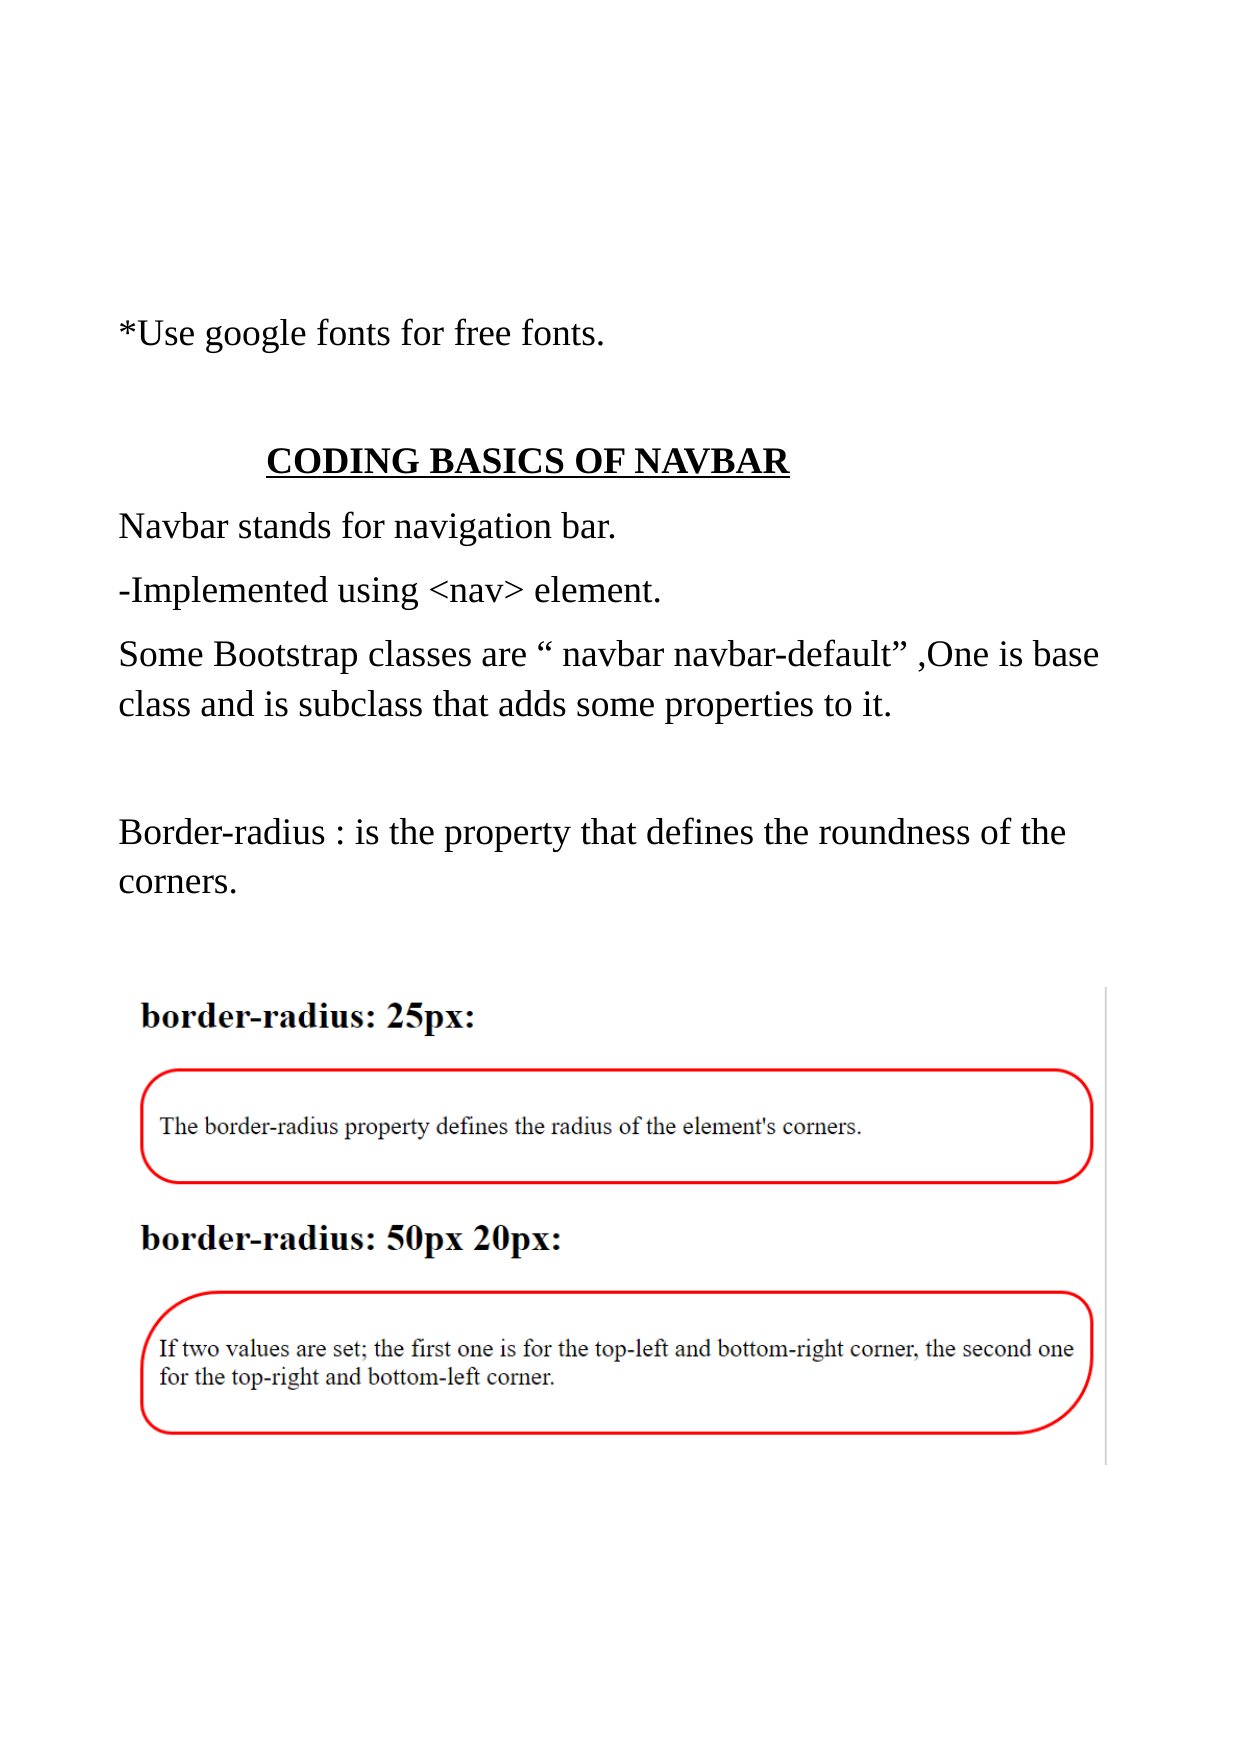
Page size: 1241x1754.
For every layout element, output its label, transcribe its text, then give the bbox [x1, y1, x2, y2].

text Navbar stands for navigation bar. [118, 503, 1122, 546]
text *Use google fonts for free fonts. [118, 311, 1122, 354]
picture [133, 987, 1108, 1465]
text CODING BASICS OF NAVBAR [118, 439, 1122, 482]
text -Implemented using <nav> element. [118, 567, 1122, 610]
text Some Bootstrap classes are “ navbar navbar-default” ,One is base class and is subclass that adds some properties to it. [118, 631, 1122, 724]
text Border-radius : is the property that defines the roundness of the corners. [118, 809, 1122, 902]
